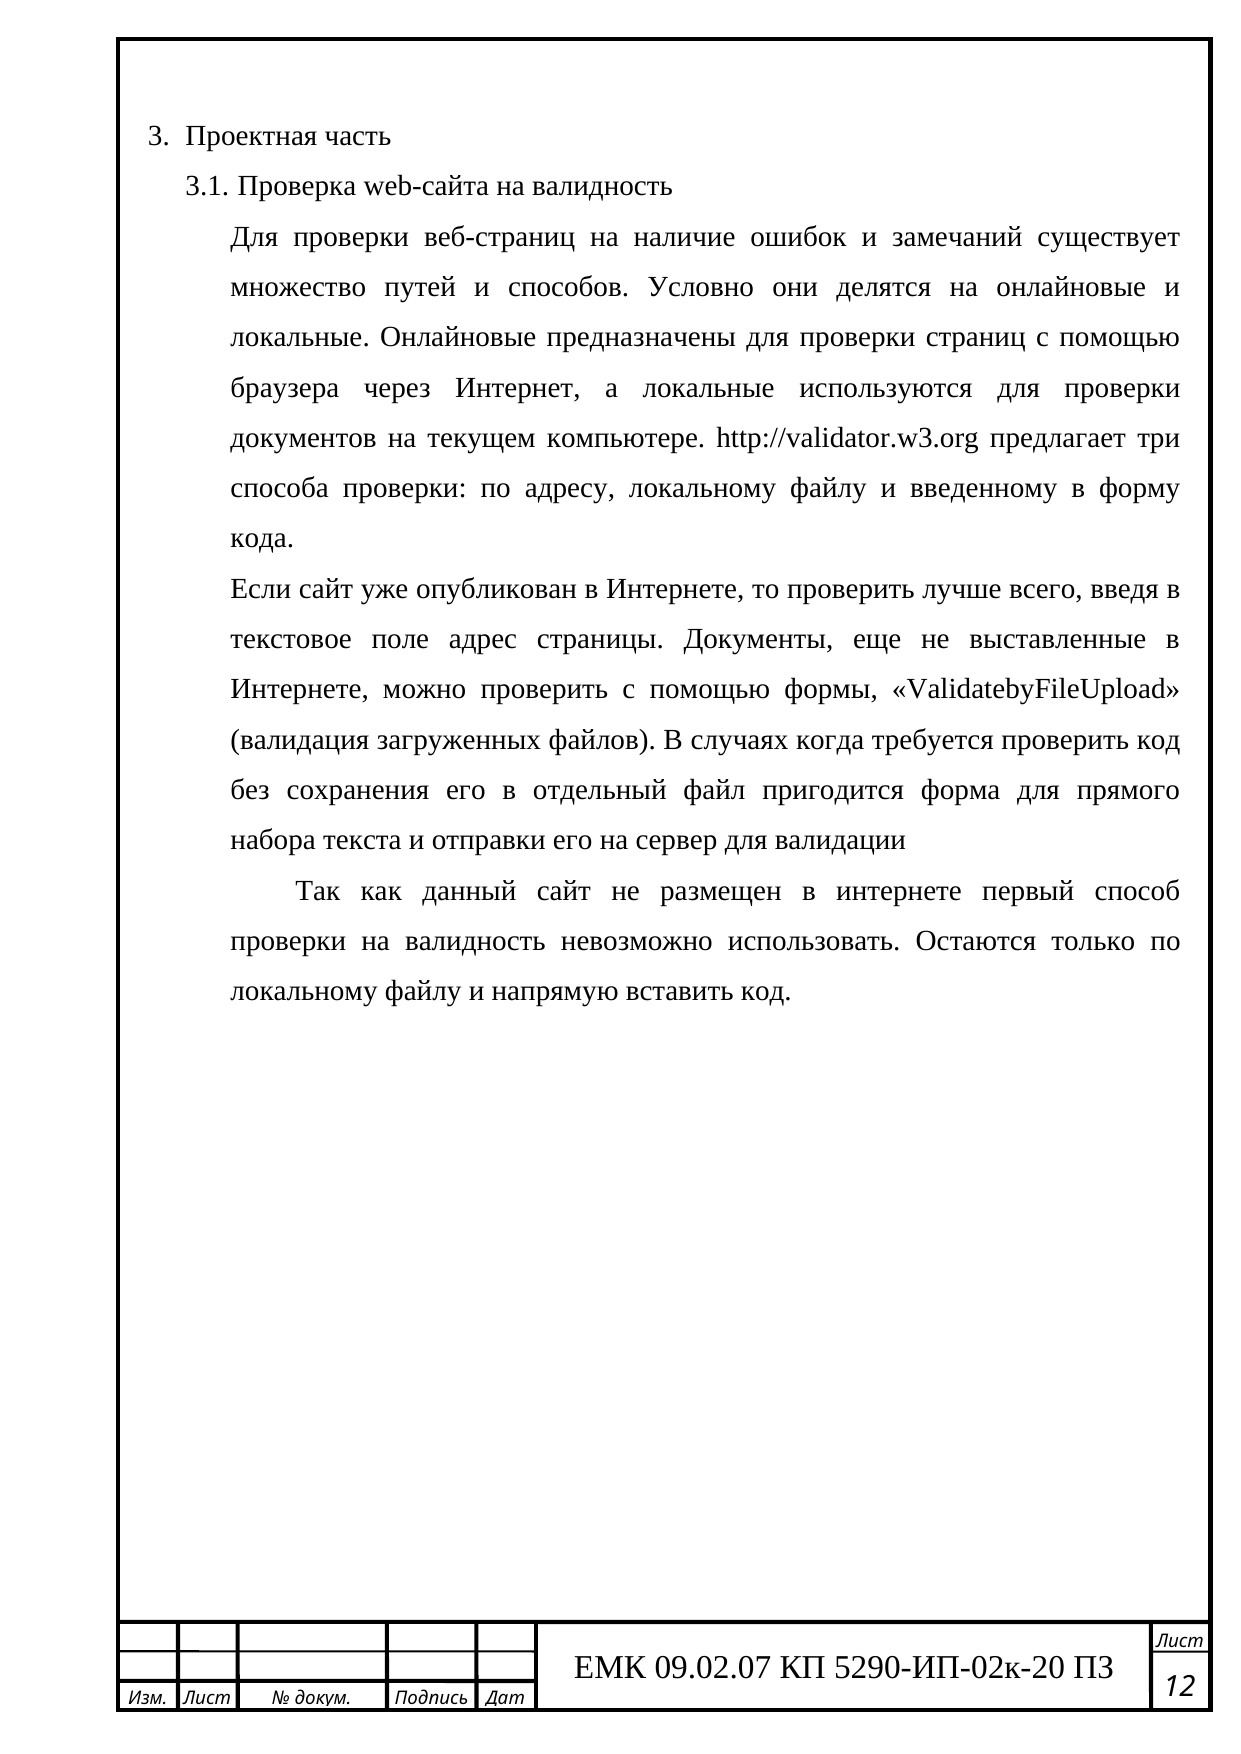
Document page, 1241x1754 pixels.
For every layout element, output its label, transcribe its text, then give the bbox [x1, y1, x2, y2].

list Проектная часть [148, 118, 1181, 152]
list Так как данный сайт не размещен в интернете первый способ проверки на валидность невозможно использовать. Остаются только по локальному файлу и напрямую вставить код. [230, 873, 1181, 1007]
list Для проверки веб-страниц на наличие ошибок и замечаний существует множество путей и способов. Условно они делятся на онлайновые и локальные. Онлайновые предназначены для проверки страниц с помощью браузера через Интернет, а локальные используются для проверки документов на текущем компьютере. http://validator.w3.org предлагает три способа проверки: по адресу, локальному файлу и введенному в форму кода. [230, 219, 1181, 554]
list Если сайт уже опубликован в Интернете, то проверить лучше всего, введя в текстовое поле адрес страницы. Документы, еще не выставленные в Интернете, можно проверить с помощью формы, «ValidatebyFileUpload» (валидация загруженных файлов). В случаях когда требуется проверить код без сохранения его в отдельный файл пригодится форма для прямого набора текста и отправки его на сервер для валидации [230, 571, 1181, 856]
list Проверка web-сайта на валидность [185, 168, 1181, 202]
